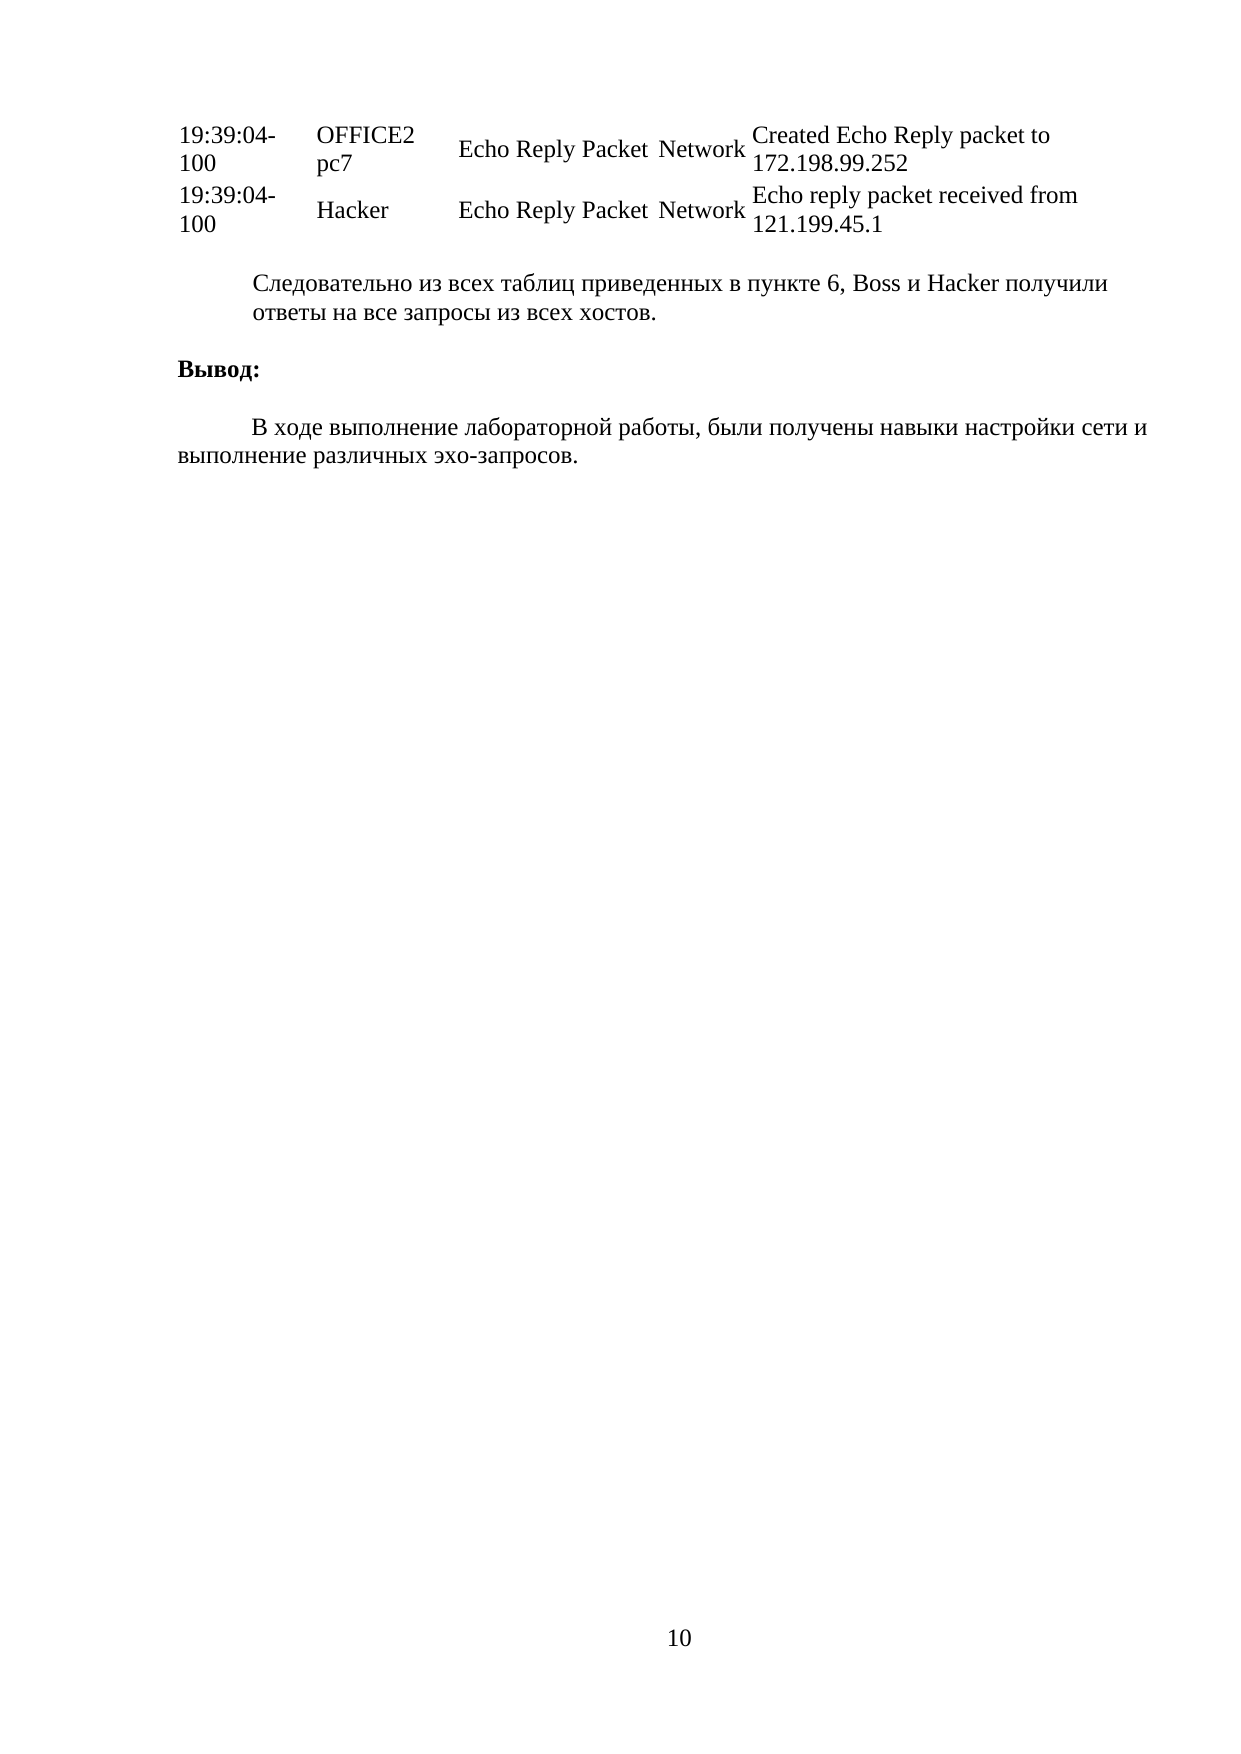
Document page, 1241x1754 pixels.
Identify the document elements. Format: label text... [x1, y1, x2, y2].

table_cell OFFICE2 pc7 [315, 118, 456, 179]
text Вывод: [177, 354, 1181, 383]
table_cell Network [657, 118, 750, 179]
table_cell Created Echo Reply packet to 172.198.99.252 [750, 118, 1181, 179]
table_cell Echo Reply Packet [456, 179, 657, 239]
table_cell Network [657, 179, 750, 239]
list Следовательно из всех таблиц приведенных в пункте 6, Boss и Hacker получили ответы на все запросы из всех хостов. [252, 268, 1181, 326]
table_cell 19:39:04-100 [177, 118, 315, 179]
table_cell Echo Reply Packet [456, 118, 657, 179]
table_cell 19:39:04-100 [177, 179, 315, 239]
table_cell Echo reply packet received from 121.199.45.1 [750, 179, 1181, 239]
table_cell Hacker [315, 179, 456, 239]
text В ходе выполнение лабораторной работы, были получены навыки настройки сети и выполнение различных эхо-запросов. [177, 412, 1181, 469]
